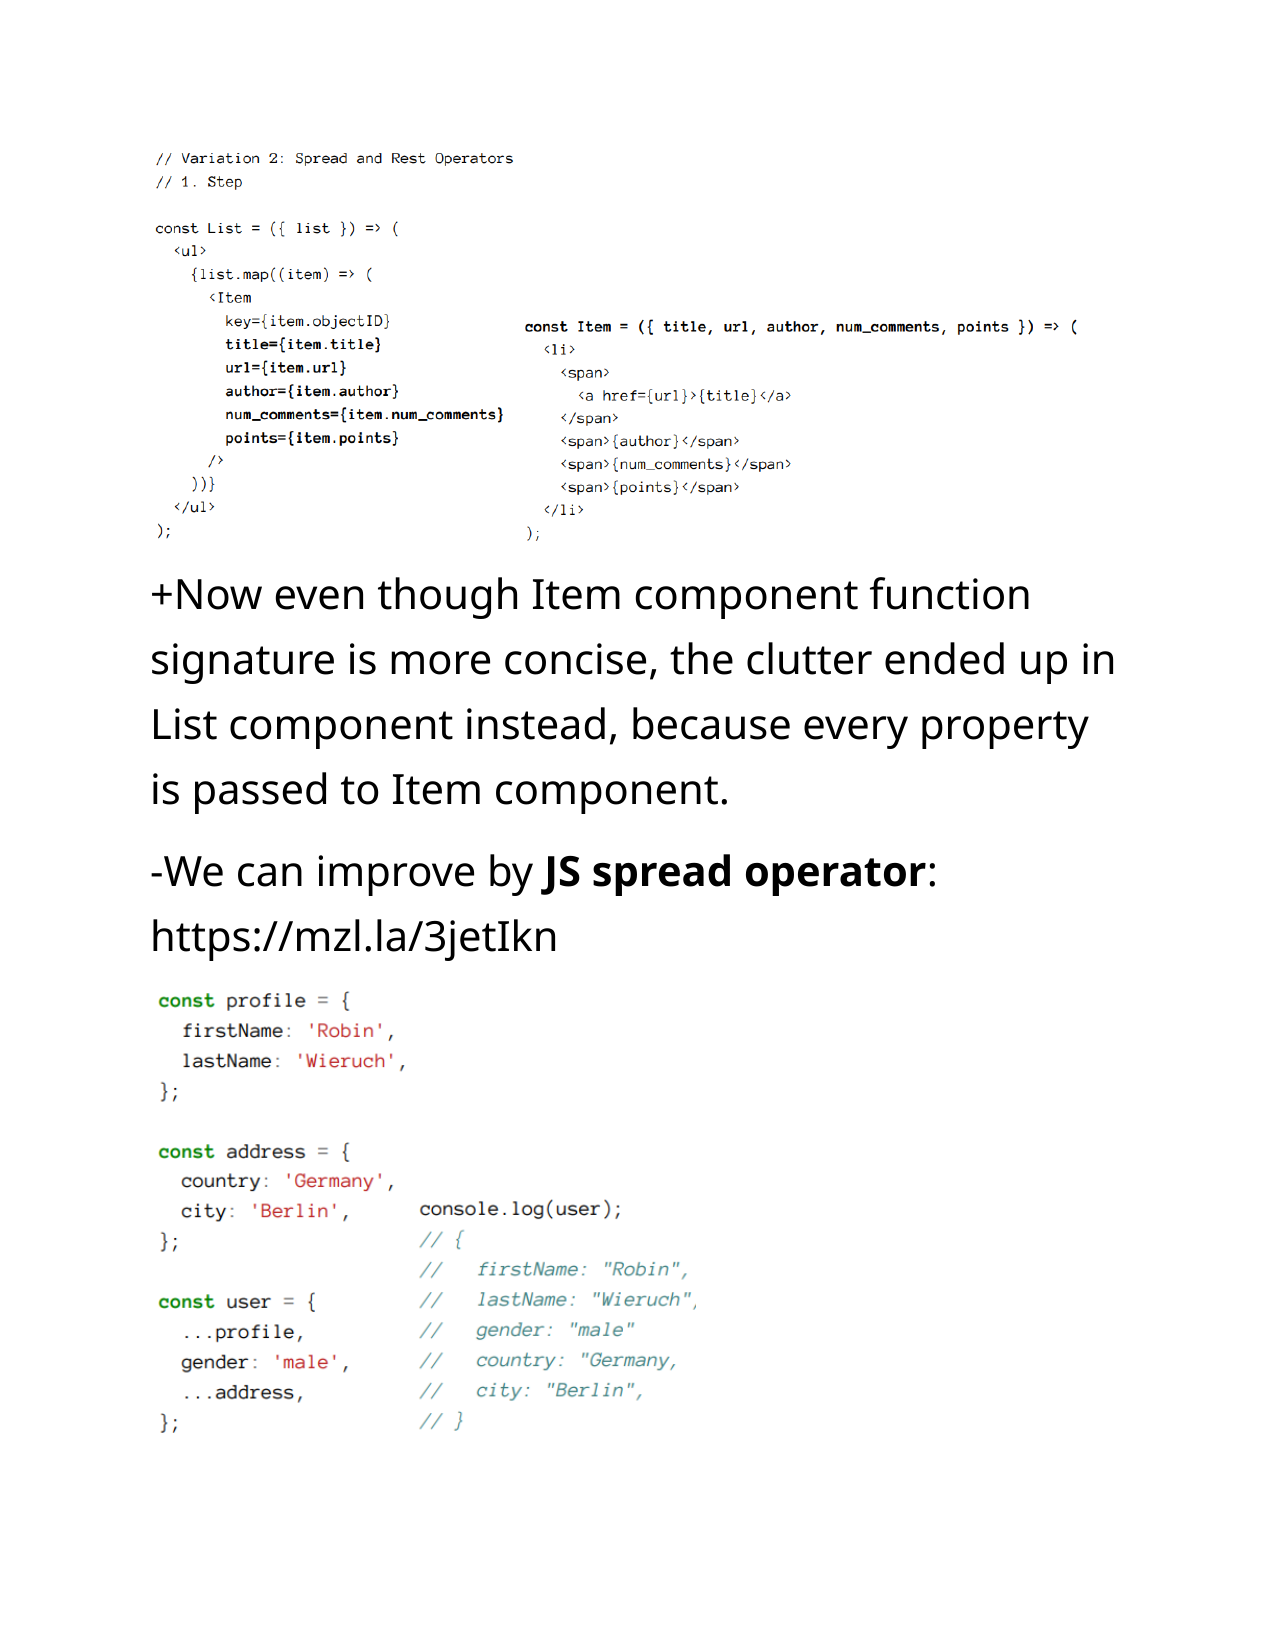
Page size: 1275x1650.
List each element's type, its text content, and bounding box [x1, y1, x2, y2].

text -We can improve by JS spread operator: https://mzl.la/3jetIkn [150, 842, 1125, 964]
text +Now even though Item component function signature is more concise, the clutter ended up in List component instead, because every property is passed to Item component. [150, 564, 1125, 817]
picture [150, 989, 696, 1436]
picture [150, 150, 1080, 543]
